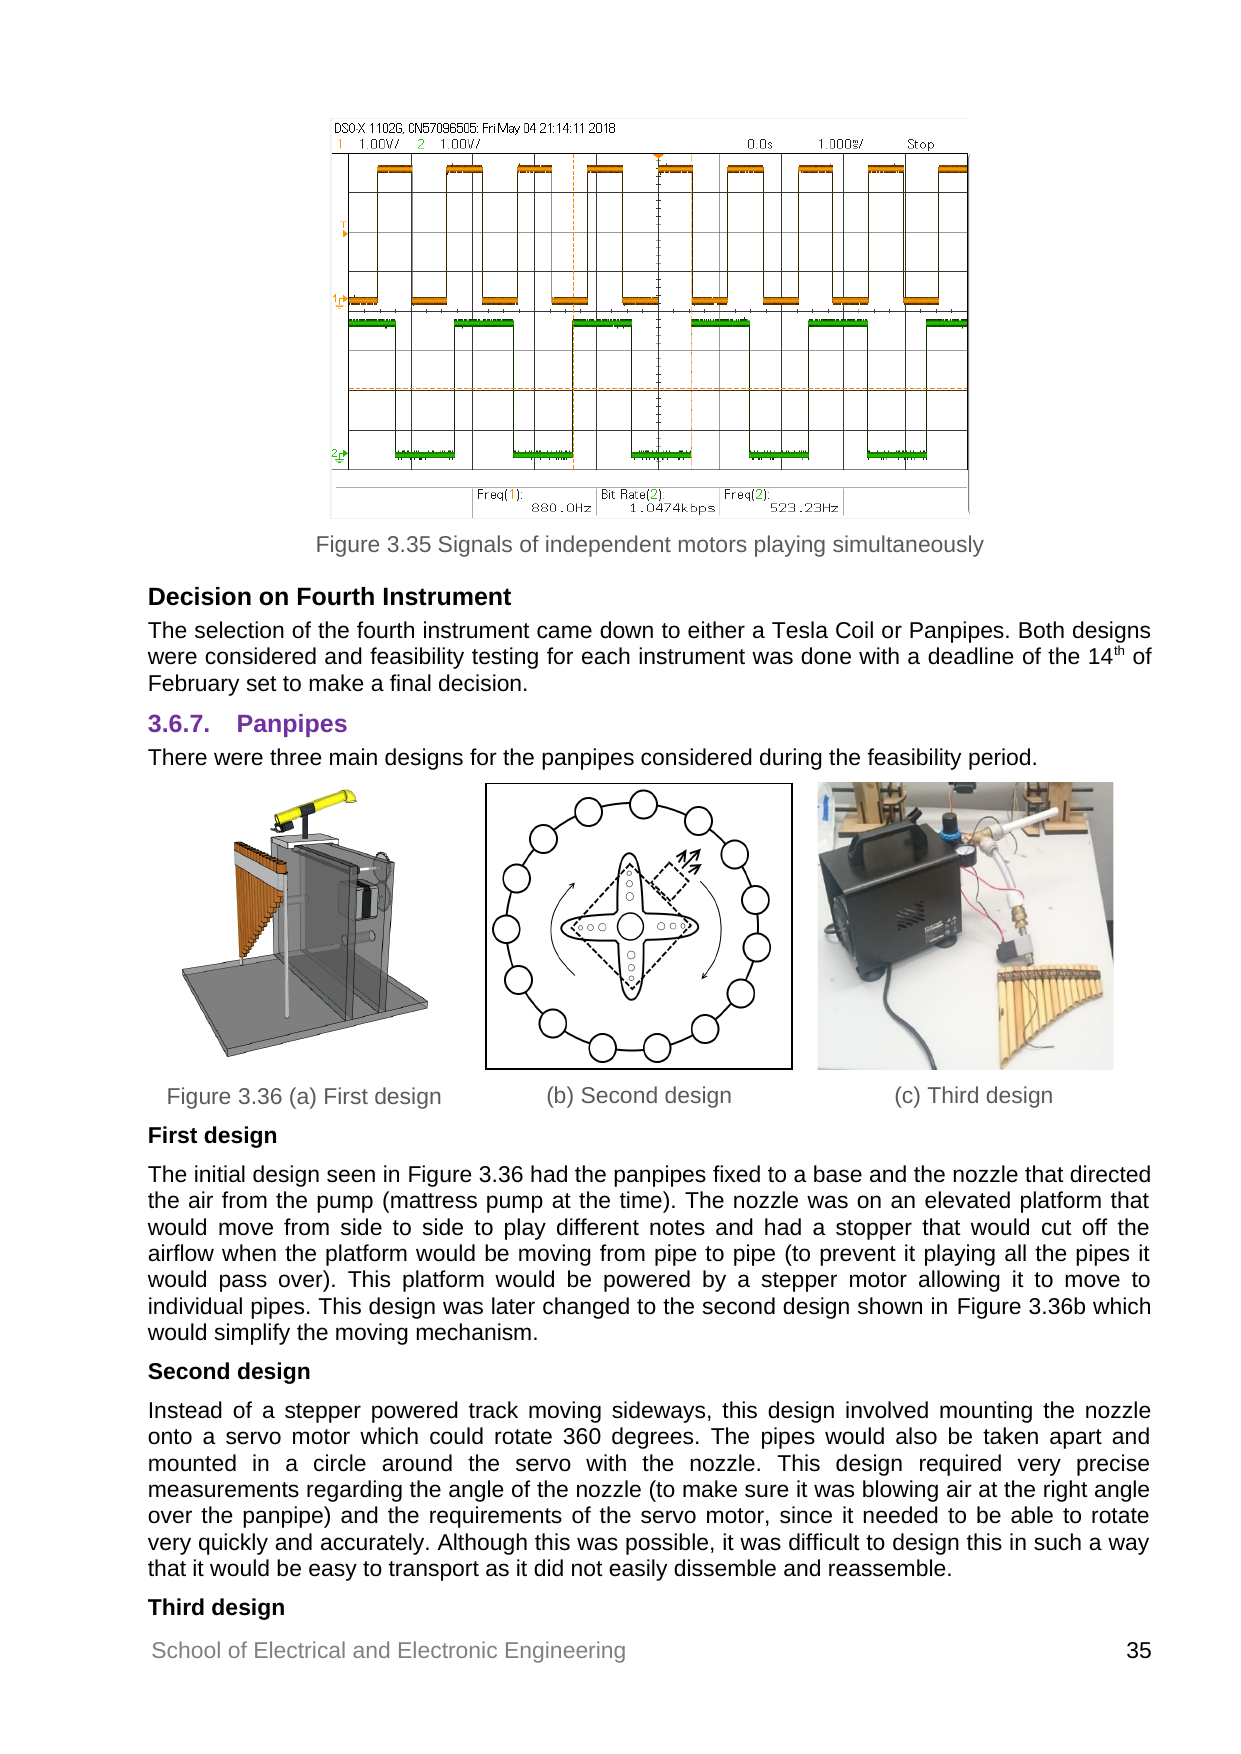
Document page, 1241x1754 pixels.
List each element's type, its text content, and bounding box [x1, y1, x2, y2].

text Third design [148, 1594, 1152, 1620]
picture [154, 782, 461, 1071]
picture [817, 782, 1114, 1070]
text There were three main designs for the panpipes considered during the feasibility period. [148, 743, 1152, 770]
picture [487, 784, 791, 1068]
text The selection of the fourth instrument came down to either a Tesla Coil or Panpipes. Both designs were considered and feasibility testing for each instrument was done with a deadline of the 14th of February set to make a final decision. [148, 617, 1152, 696]
table_header (b) Second design [471, 783, 806, 1122]
picture [329, 118, 970, 519]
table_header (c) Third design [806, 783, 1141, 1122]
subtitle Decision on Fourth Instrument [148, 582, 1152, 611]
text First design [148, 1122, 1152, 1148]
text Instead of a stepper powered track moving sideways, this design involved mounting the nozzle onto a servo motor which could rotate 360 degrees. The pipes would also be taken apart and mounted in a circle around the servo with the nozzle. This design required very precise measurements regarding the angle of the nozzle (to make sure it was blowing air at the right angle over the panpipe) and the requirements of the servo motor, since it needed to be able to rotate very quickly and accurately. Although this was possible, it was difficult to design this in such a way that it would be easy to transport as it did not easily dissemble and reassemble. [148, 1397, 1152, 1581]
text Second design [148, 1358, 1152, 1384]
subtitle Panpipes [148, 708, 1152, 737]
